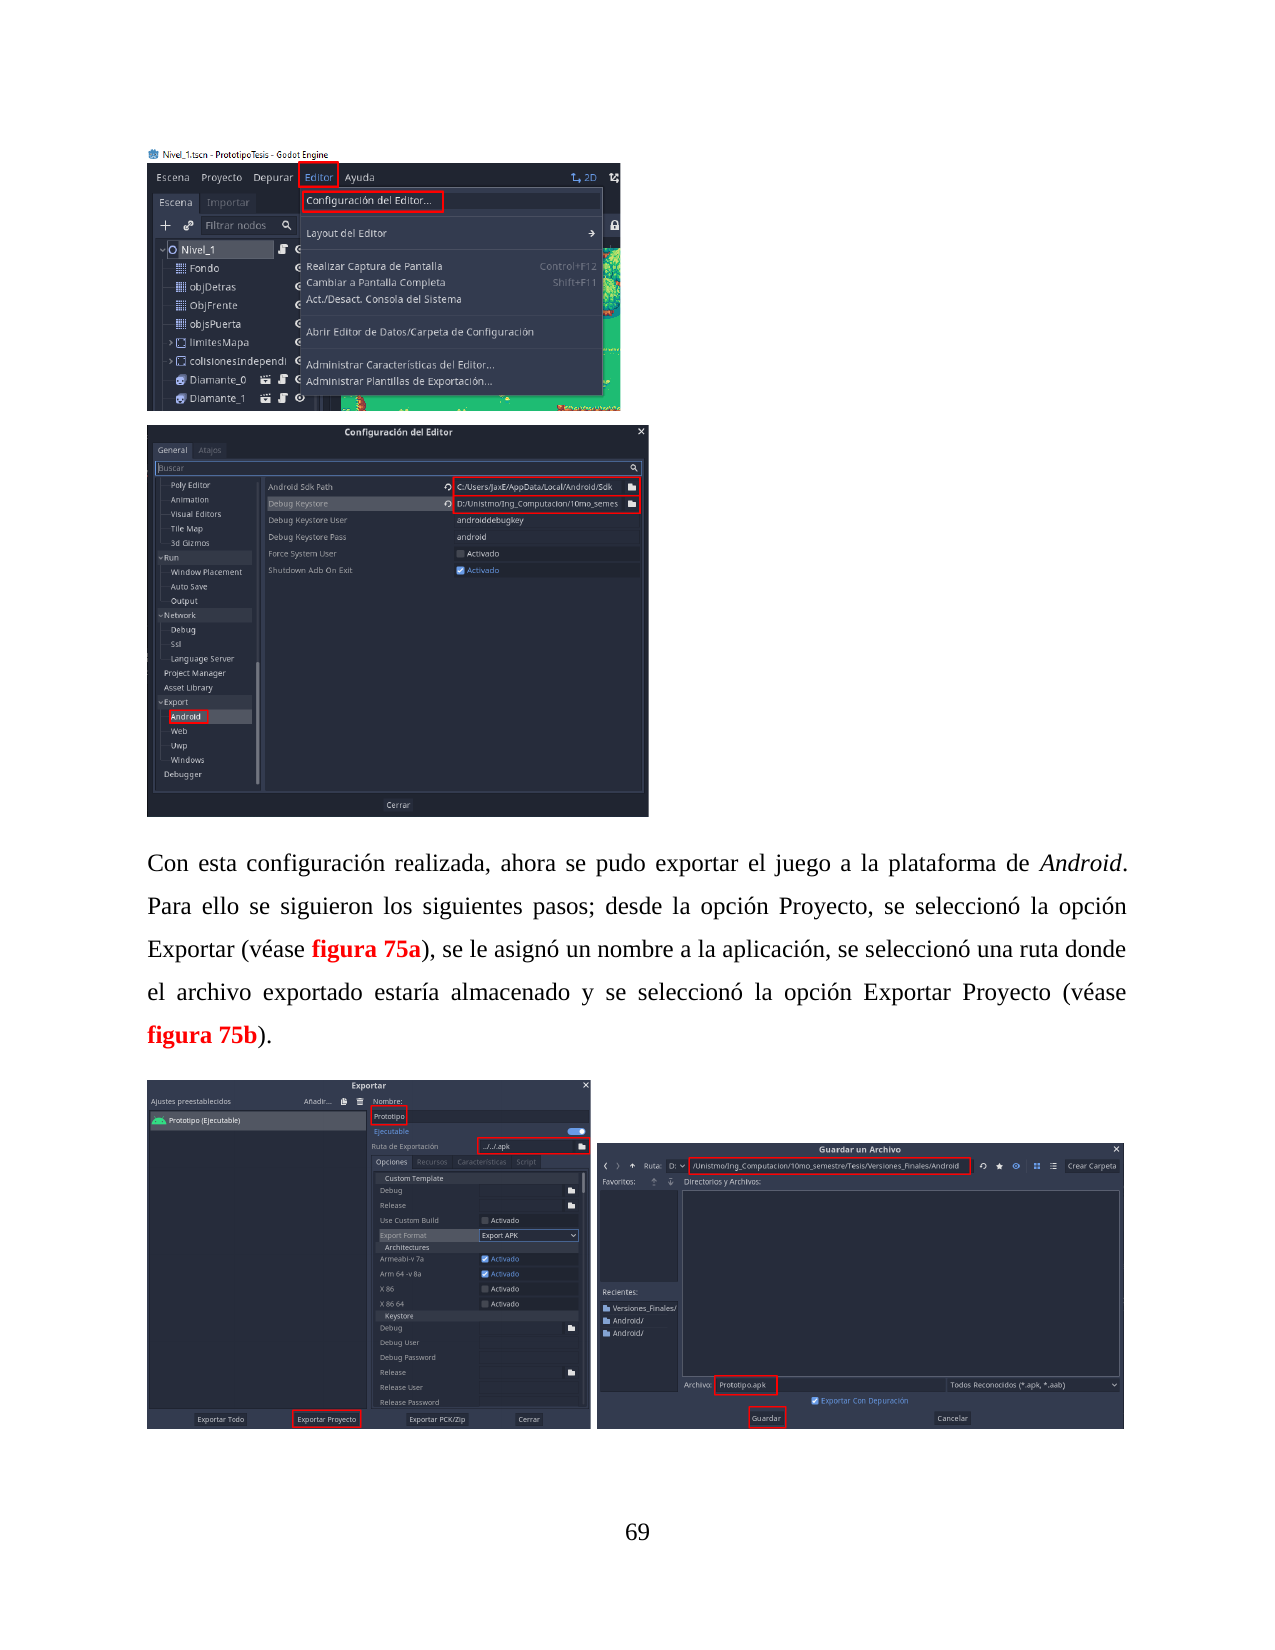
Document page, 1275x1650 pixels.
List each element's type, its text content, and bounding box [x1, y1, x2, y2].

picture [147, 1080, 591, 1429]
picture [597, 1143, 1124, 1429]
text Con esta configuración realizada, ahora se pudo exportar el juego a la plataforma de Android. Para ello se siguieron los siguientes pasos; desde la opción Proyecto, se seleccionó la opción Exportar (véase figura 75a), se le asignó un nombre a la aplicación, se seleccionó una ruta donde el archivo exportado estaría almacenado y se seleccionó la opción Exportar Proyecto (véase figura 75b). [147, 848, 1128, 1049]
picture [147, 147, 621, 411]
picture [147, 425, 649, 817]
